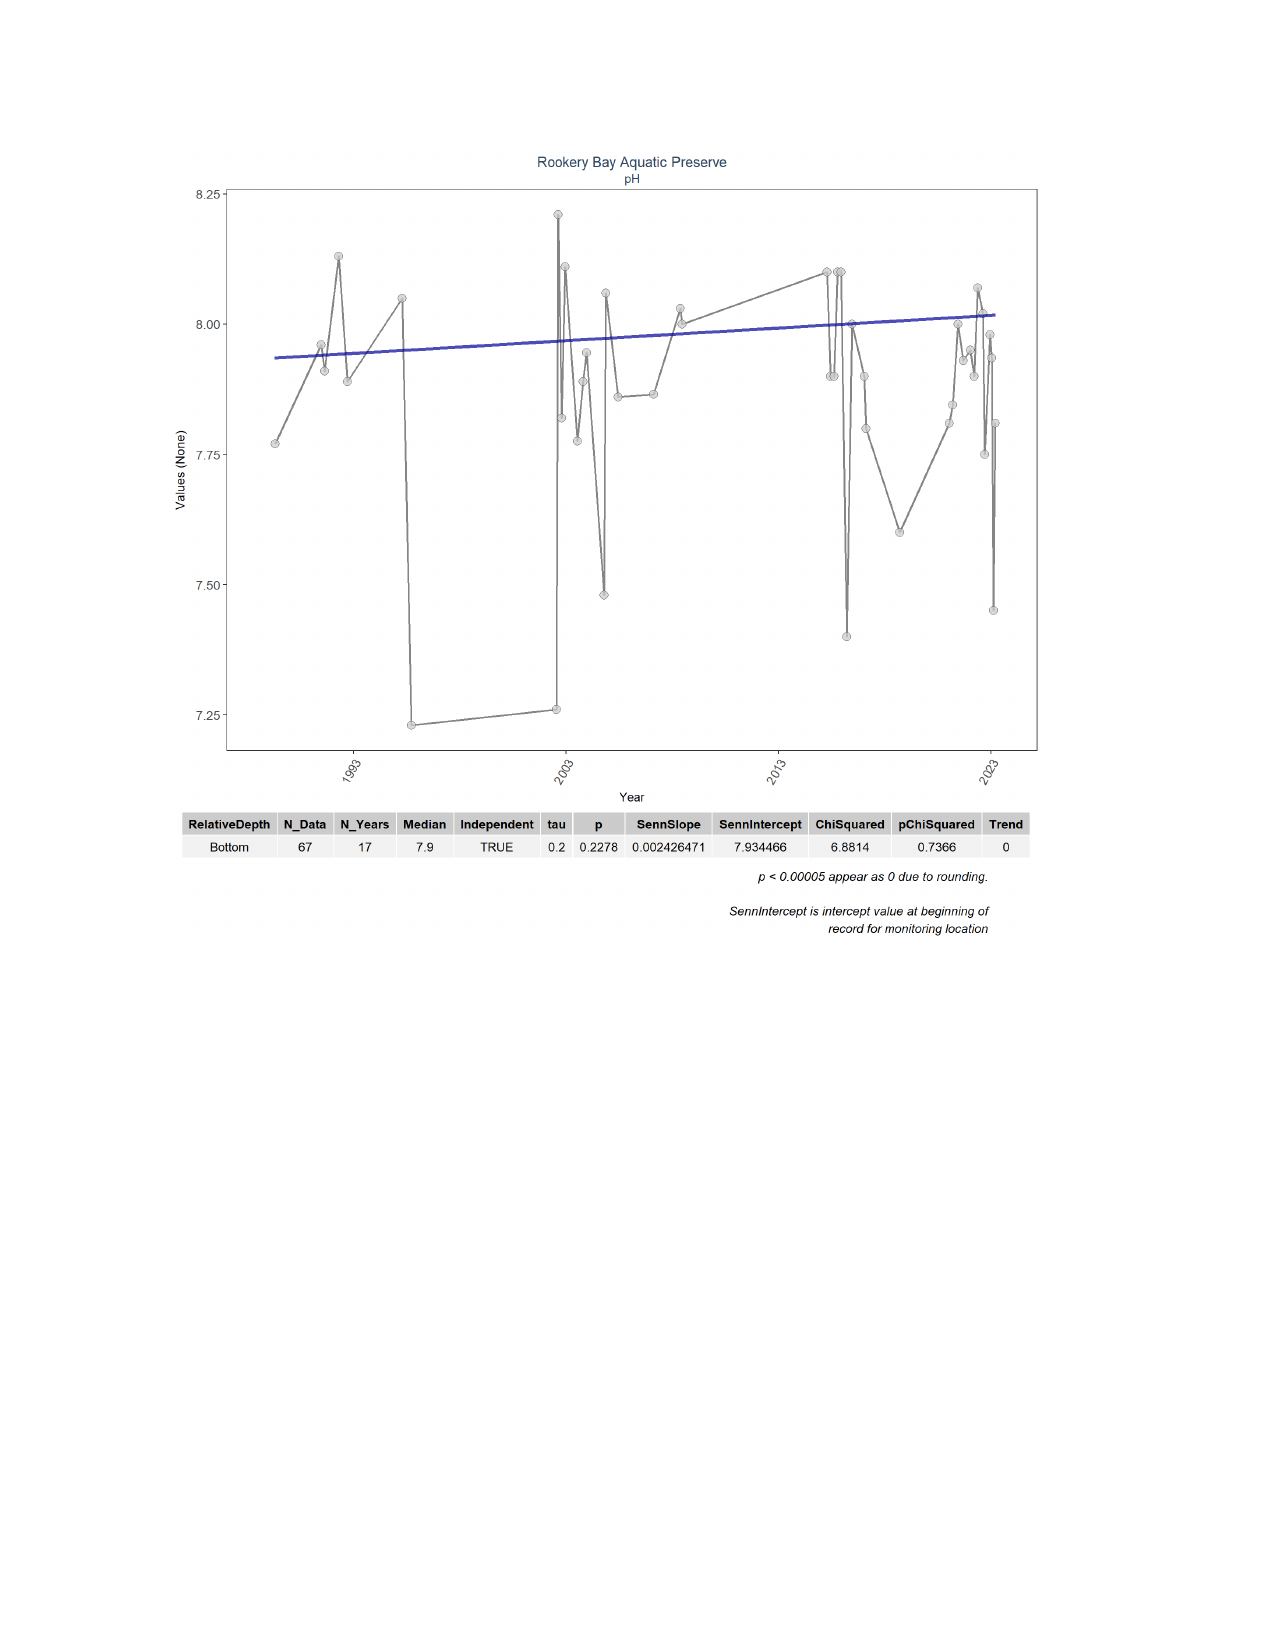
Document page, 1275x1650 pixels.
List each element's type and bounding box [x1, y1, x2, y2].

picture [168, 150, 1044, 938]
